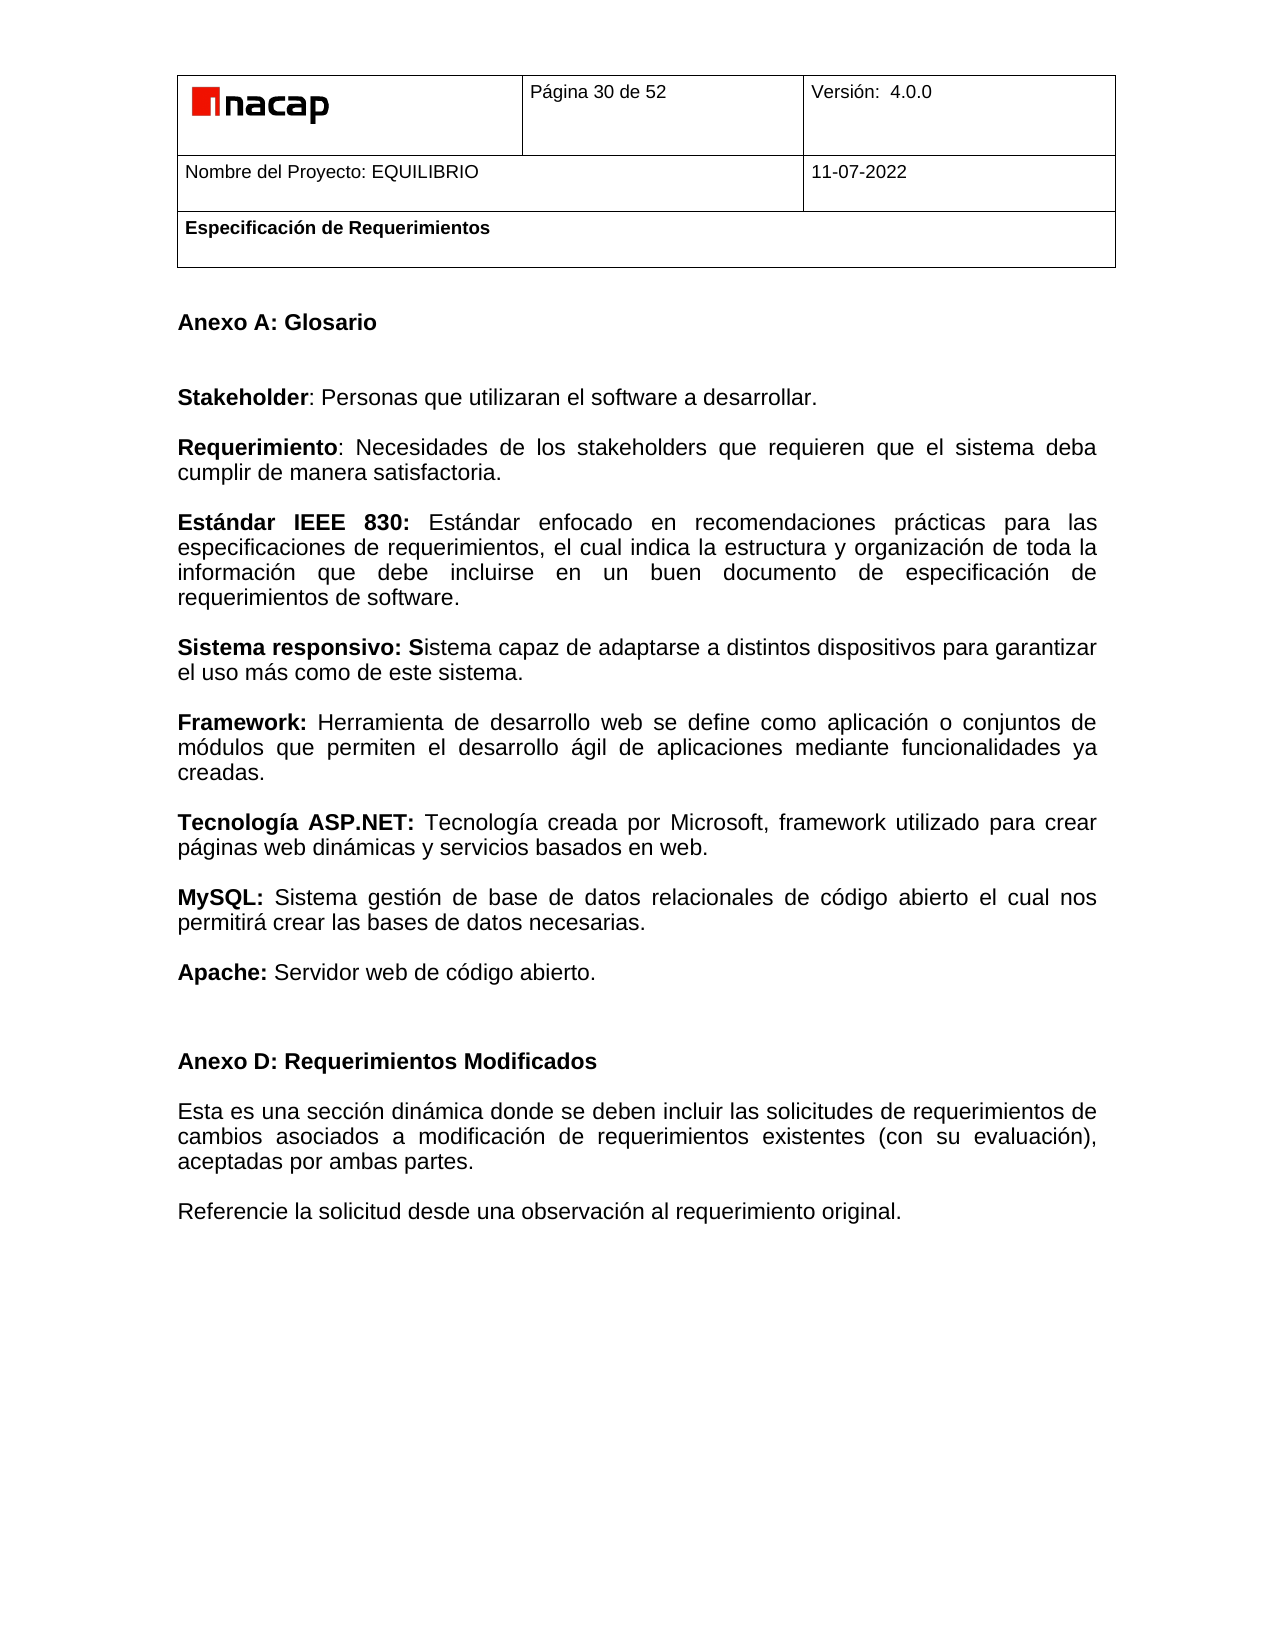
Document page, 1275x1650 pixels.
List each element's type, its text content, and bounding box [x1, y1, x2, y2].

text Tecnología ASP.NET: Tecnología creada por Microsoft, framework utilizado para crear páginas web dinámicas y servicios basados en web. [177, 811, 1098, 861]
text Anexo A: Glosario [177, 309, 1098, 336]
text Sistema responsivo: Sistema capaz de adaptarse a distintos dispositivos para garantizar el uso más como de este sistema. [177, 636, 1098, 686]
text Referencie la solicitud desde una observación al requerimiento original. [177, 1199, 1098, 1224]
text Esta es una sección dinámica donde se deben incluir las solicitudes de requerimientos de cambios asociados a modificación de requerimientos existentes (con su evaluación), aceptadas por ambas partes. [177, 1099, 1098, 1174]
text Anexo D: Requerimientos Modificados [177, 1048, 1098, 1074]
text Stakeholder: Personas que utilizaran el software a desarrollar. [177, 386, 1098, 411]
picture [185, 80, 335, 127]
text Framework: Herramienta de desarrollo web se define como aplicación o conjuntos de módulos que permiten el desarrollo ágil de aplicaciones mediante funcionalidades ya creadas. [177, 711, 1098, 786]
text MySQL: Sistema gestión de base de datos relacionales de código abierto el cual nos permitirá crear las bases de datos necesarias. [177, 886, 1098, 936]
text Apache: Servidor web de código abierto. [177, 961, 1098, 986]
text Estándar IEEE 830: Estándar enfocado en recomendaciones prácticas para las especificaciones de requerimientos, el cual indica la estructura y organización de toda la información que debe incluirse en un buen documento de especificación de requerimientos de software. [177, 511, 1098, 611]
text Requerimiento: Necesidades de los stakeholders que requieren que el sistema deba cumplir de manera satisfactoria. [177, 436, 1098, 486]
